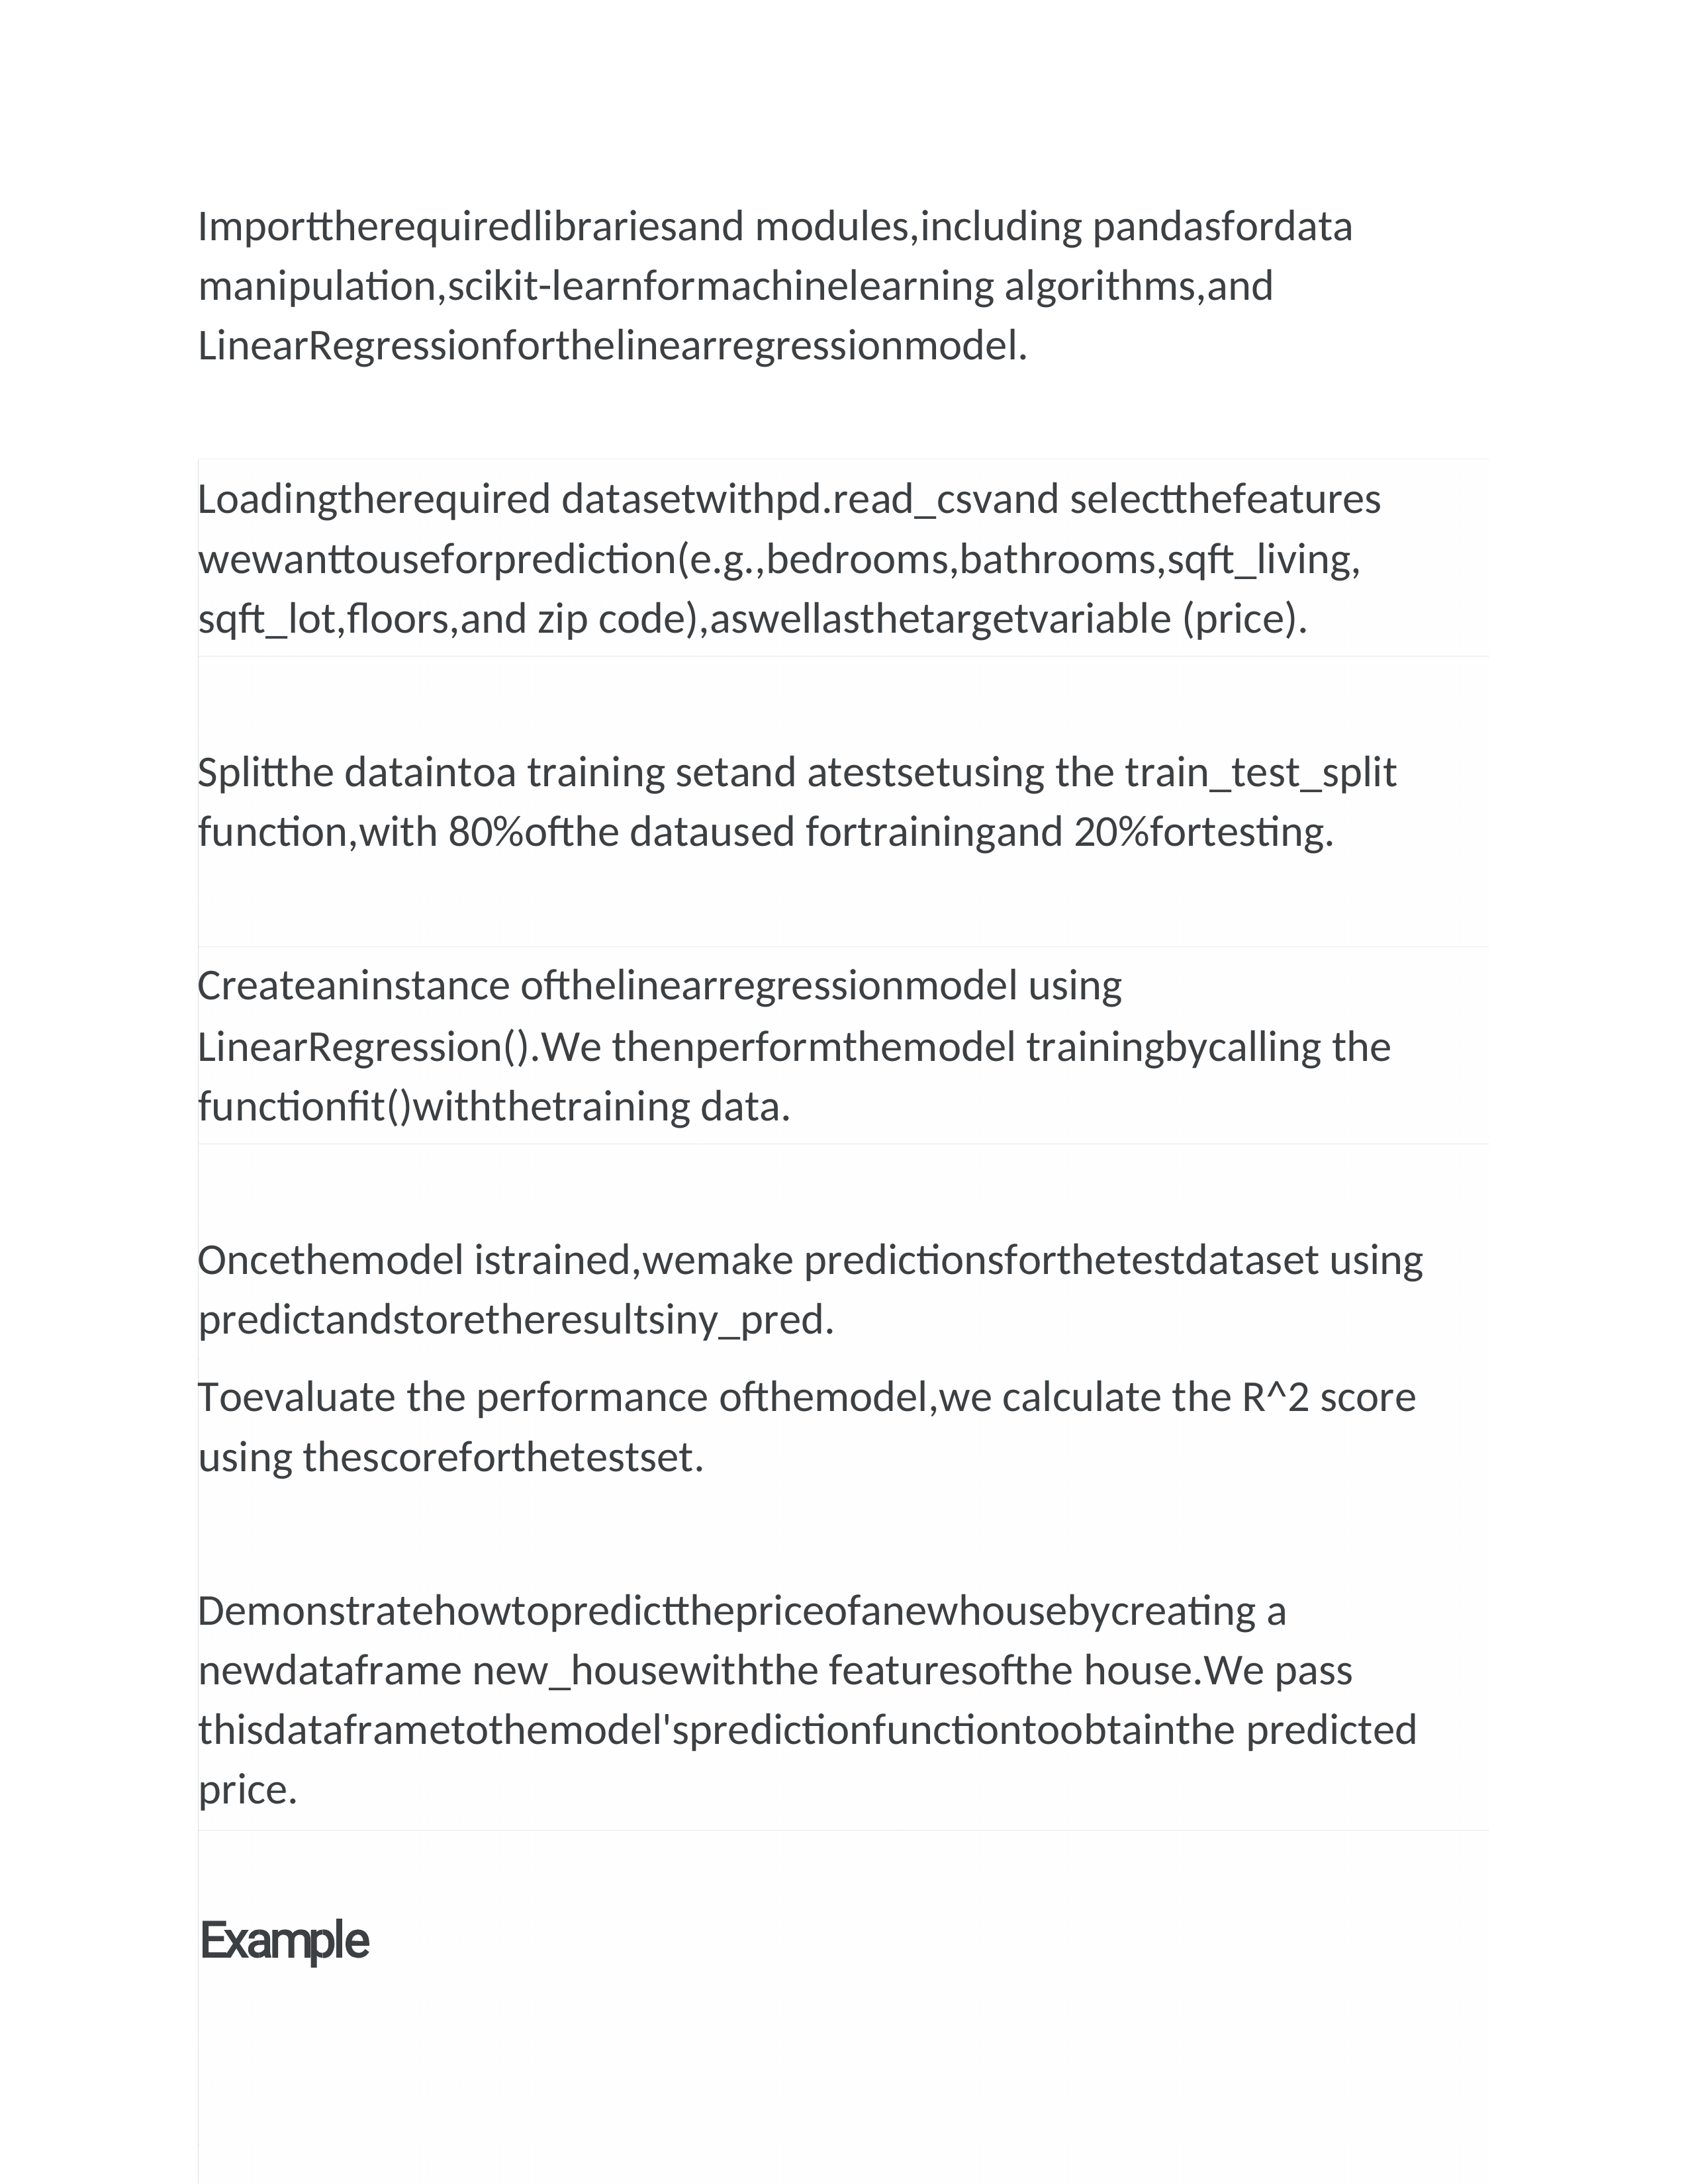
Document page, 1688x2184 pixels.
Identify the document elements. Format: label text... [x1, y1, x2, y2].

text Toevaluate the performance ofthemodel,we calculate the R^2 score using thescoreforthetestset. [197, 1369, 1487, 1482]
text Oncethemodel istrained,wemake predictionsforthetestdataset using predictandstoretheresultsiny_pred. [197, 1232, 1487, 1345]
text Loadingtherequired datasetwithpd.read_csvand selectthefeatures wewanttouseforprediction(e.g.,bedrooms,bathrooms,sqft_living, sqft_lot,floors,and zip code),aswellasthetargetvariable (price). [197, 471, 1487, 644]
text Createaninstance ofthelinearregressionmodel using [197, 957, 1487, 1011]
picture [198, 459, 1489, 2184]
text LinearRegression().We thenperformthemodel trainingbycalling the functionfit()withthetraining data. [197, 1019, 1487, 1132]
text Importtherequiredlibrariesand modules,including pandasfordata manipulation,scikit-learnformachinelearning algorithms,and LinearRegressionforthelinearregressionmodel. [197, 198, 1487, 371]
text Splitthe dataintoa training setand atestsetusing the train_test_split function,with 80%ofthe dataused fortrainingand 20%fortesting. [197, 743, 1487, 857]
text Demonstratehowtopredictthepriceofanewhousebycreating a newdataframe new_housewiththe featuresofthe house.We pass thisdataframetothemodel'spredictionfunctiontoobtainthe predicted price. [197, 1582, 1487, 1815]
